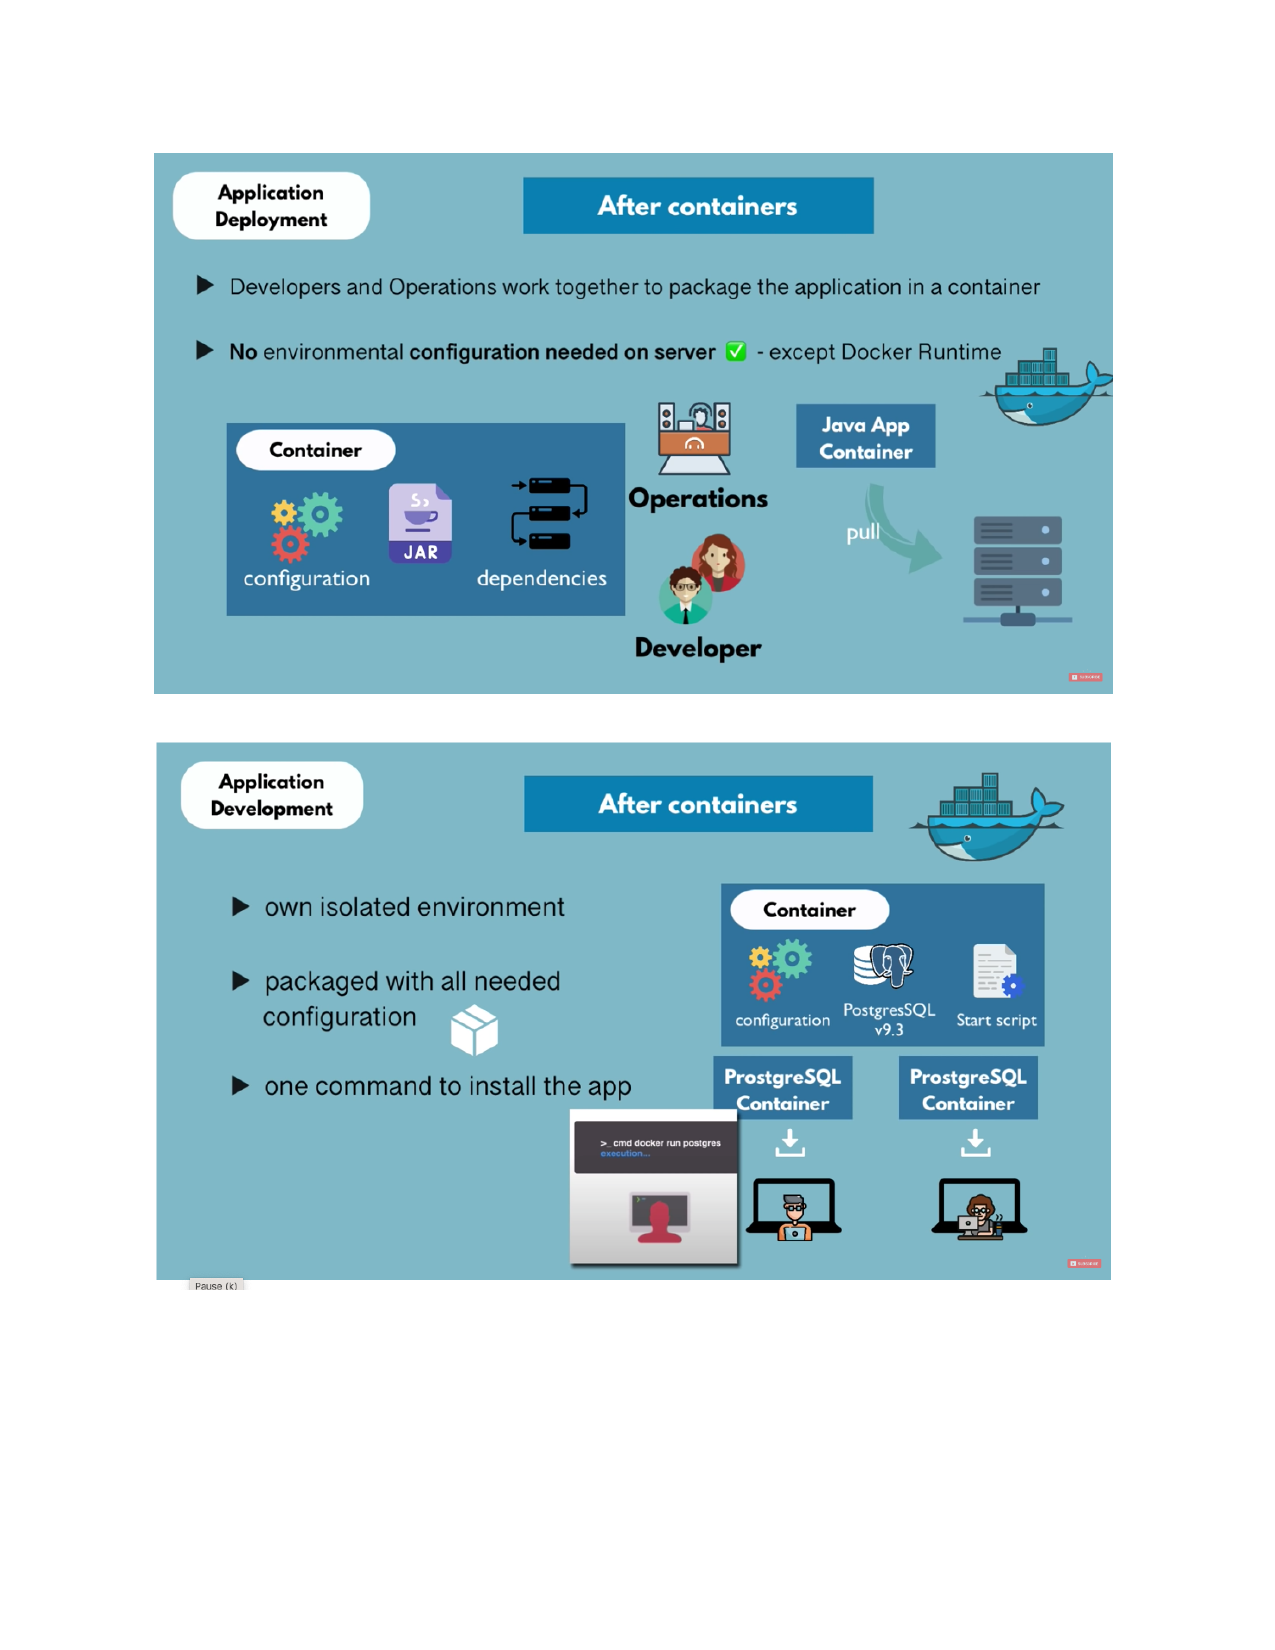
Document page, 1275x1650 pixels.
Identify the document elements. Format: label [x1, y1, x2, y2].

picture [150, 150, 1125, 701]
picture [150, 730, 1125, 1290]
